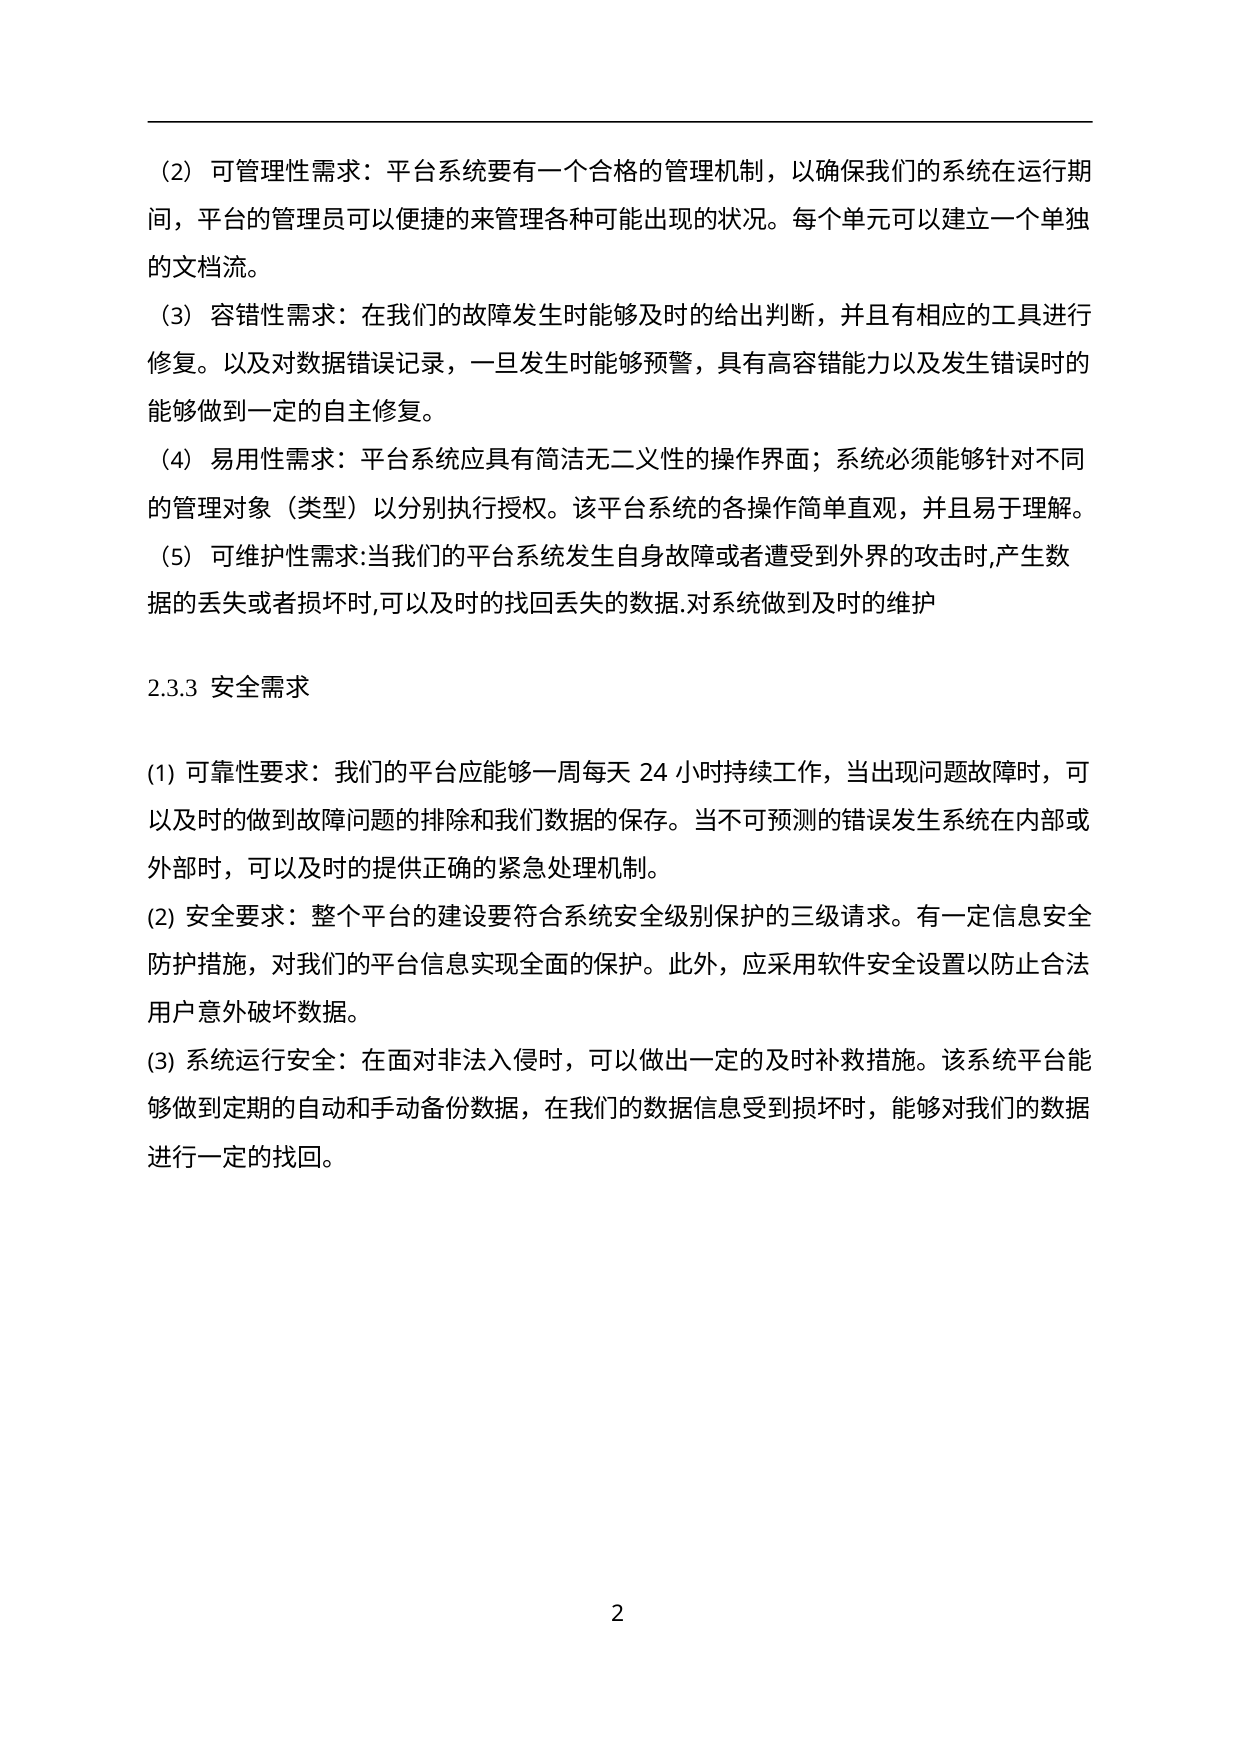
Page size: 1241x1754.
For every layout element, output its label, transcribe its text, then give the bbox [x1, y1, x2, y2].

list 系统运行安全：在面对非法入侵时，可以做出一定的及时补救措施。该系统平台能够做到定期的自动和手动备份数据，在我们的数据信息受到损坏时，能够对我们的数据进行一定的找回。 [147, 1041, 1093, 1173]
list 可维护性需求:当我们的平台系统发生自身故障或者遭受到外界的攻击时,产生数据的丢失或者损坏时,可以及时的找回丢失的数据.对系统做到及时的维护 [147, 536, 1085, 620]
list 安全需求 [147, 667, 1146, 704]
list 容错性需求：在我们的故障发生时能够及时的给出判断，并且有相应的工具进行修复。以及对数据错误记录，一旦发生时能够预警，具有高容错能力以及发生错误时的能够做到一定的自主修复。 [147, 296, 1093, 428]
list 安全要求：整个平台的建设要符合系统安全级别保护的三级请求。有一定信息安全防护措施，对我们的平台信息实现全面的保护。此外，应采用软件安全设置以防止合法用户意外破坏数据。 [147, 896, 1093, 1029]
list 可管理性需求：平台系统要有一个合格的管理机制，以确保我们的系统在运行期间，平台的管理员可以便捷的来管理各种可能出现的状况。每个单元可以建立一个单独的文档流。 [147, 151, 1093, 284]
list 可靠性要求：我们的平台应能够一周每天 24 小时持续工作，当出现问题故障时，可以及时的做到故障问题的排除和我们数据的保存。当不可预测的错误发生系统在内部或外部时，可以及时的提供正确的紧急处理机制。 [147, 752, 1093, 884]
list 易用性需求：平台系统应具有简洁无二义性的操作界面；系统必须能够针对不同的管理对象（类型）以分别执行授权。该平台系统的各操作简单直观，并且易于理解。 [147, 440, 1098, 524]
